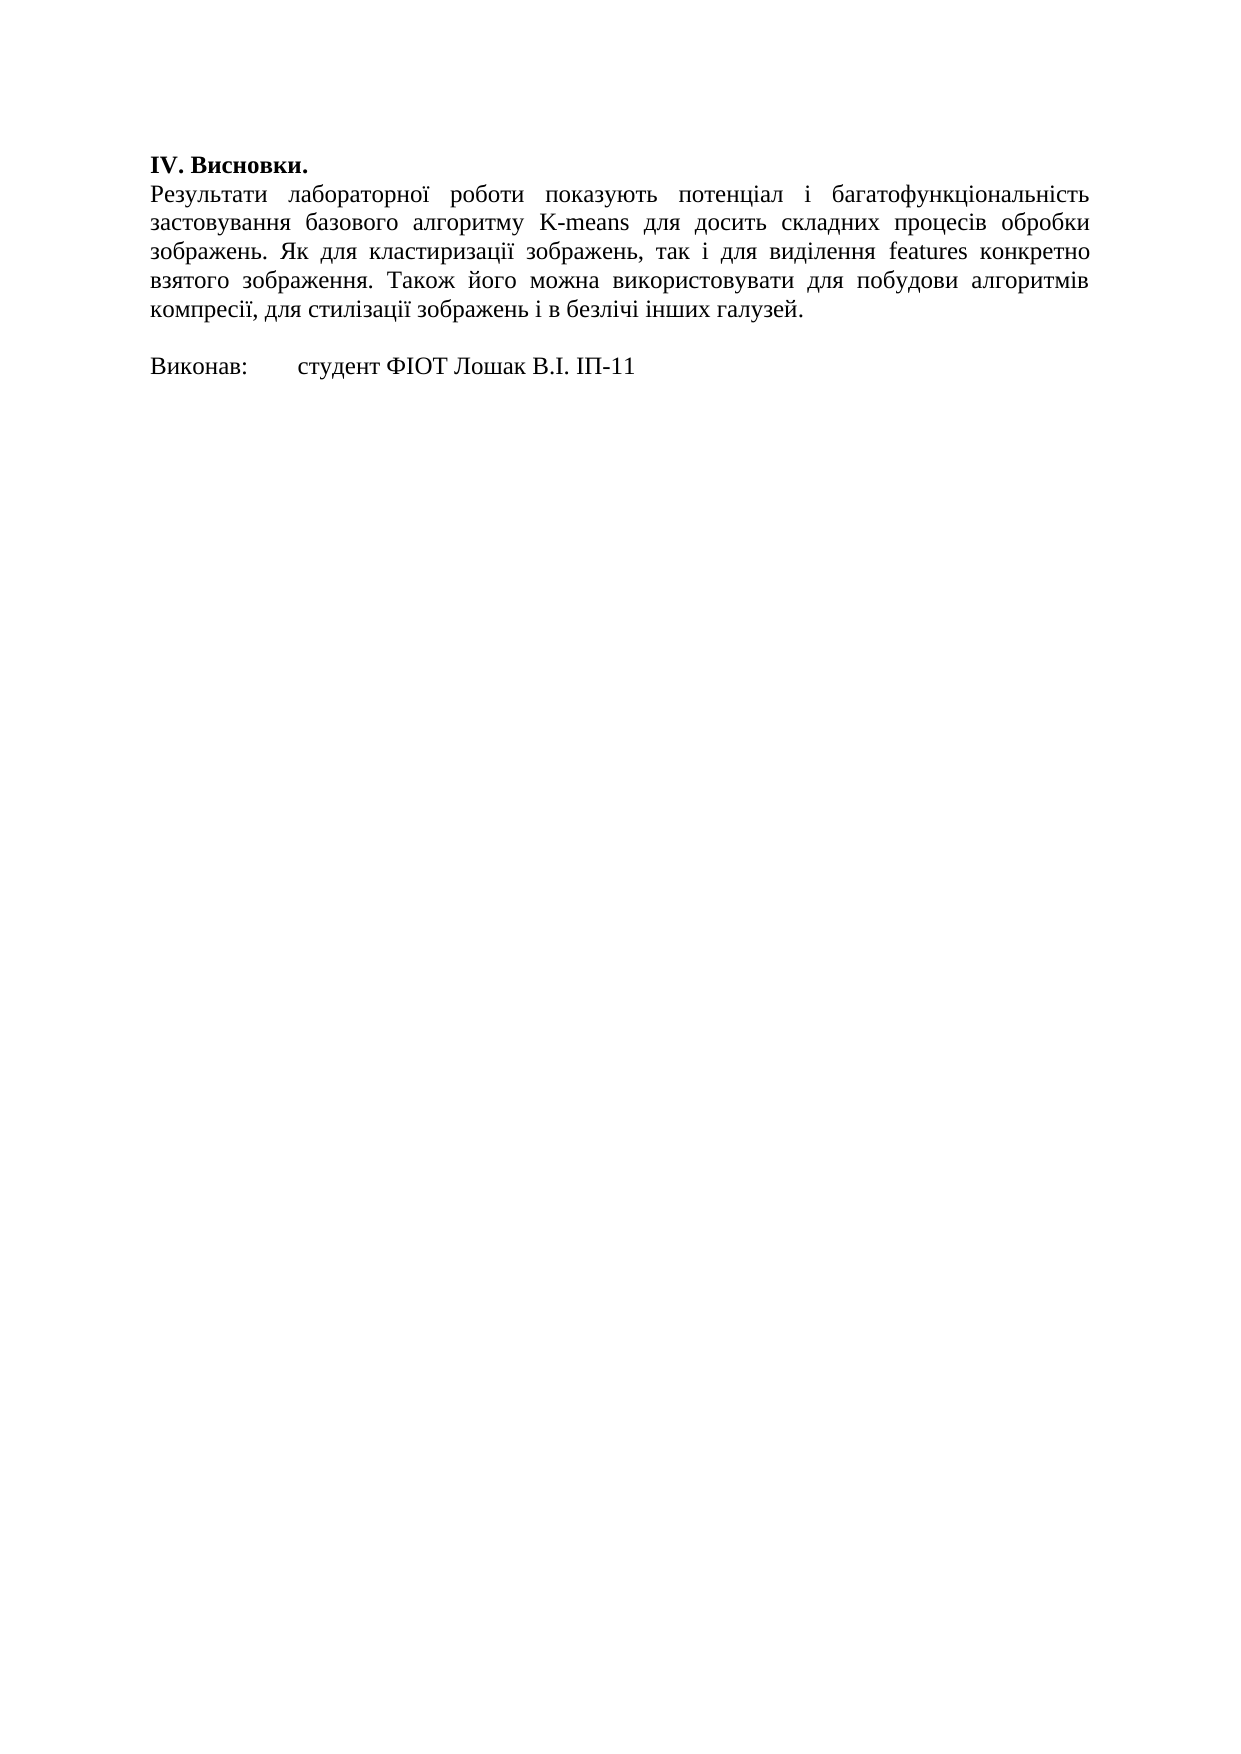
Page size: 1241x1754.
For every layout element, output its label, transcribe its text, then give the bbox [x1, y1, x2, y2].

text IV. Висновки. [150, 150, 1090, 179]
text Виконав: студент ФІОТ Лошак В.І. ІП-11 [150, 351, 1090, 380]
text Результати лабораторної роботи показують потенціал і багатофункціональність застовування базового алгоритму K-means для досить складних процесів обробки зображень. Як для кластиризації зображень, так і для виділення features конкретно взятого зображення. Також його можна використовувати для побудови алгоритмів компресії, для стилізації зображень і в безлічі інших галузей. [150, 179, 1090, 322]
